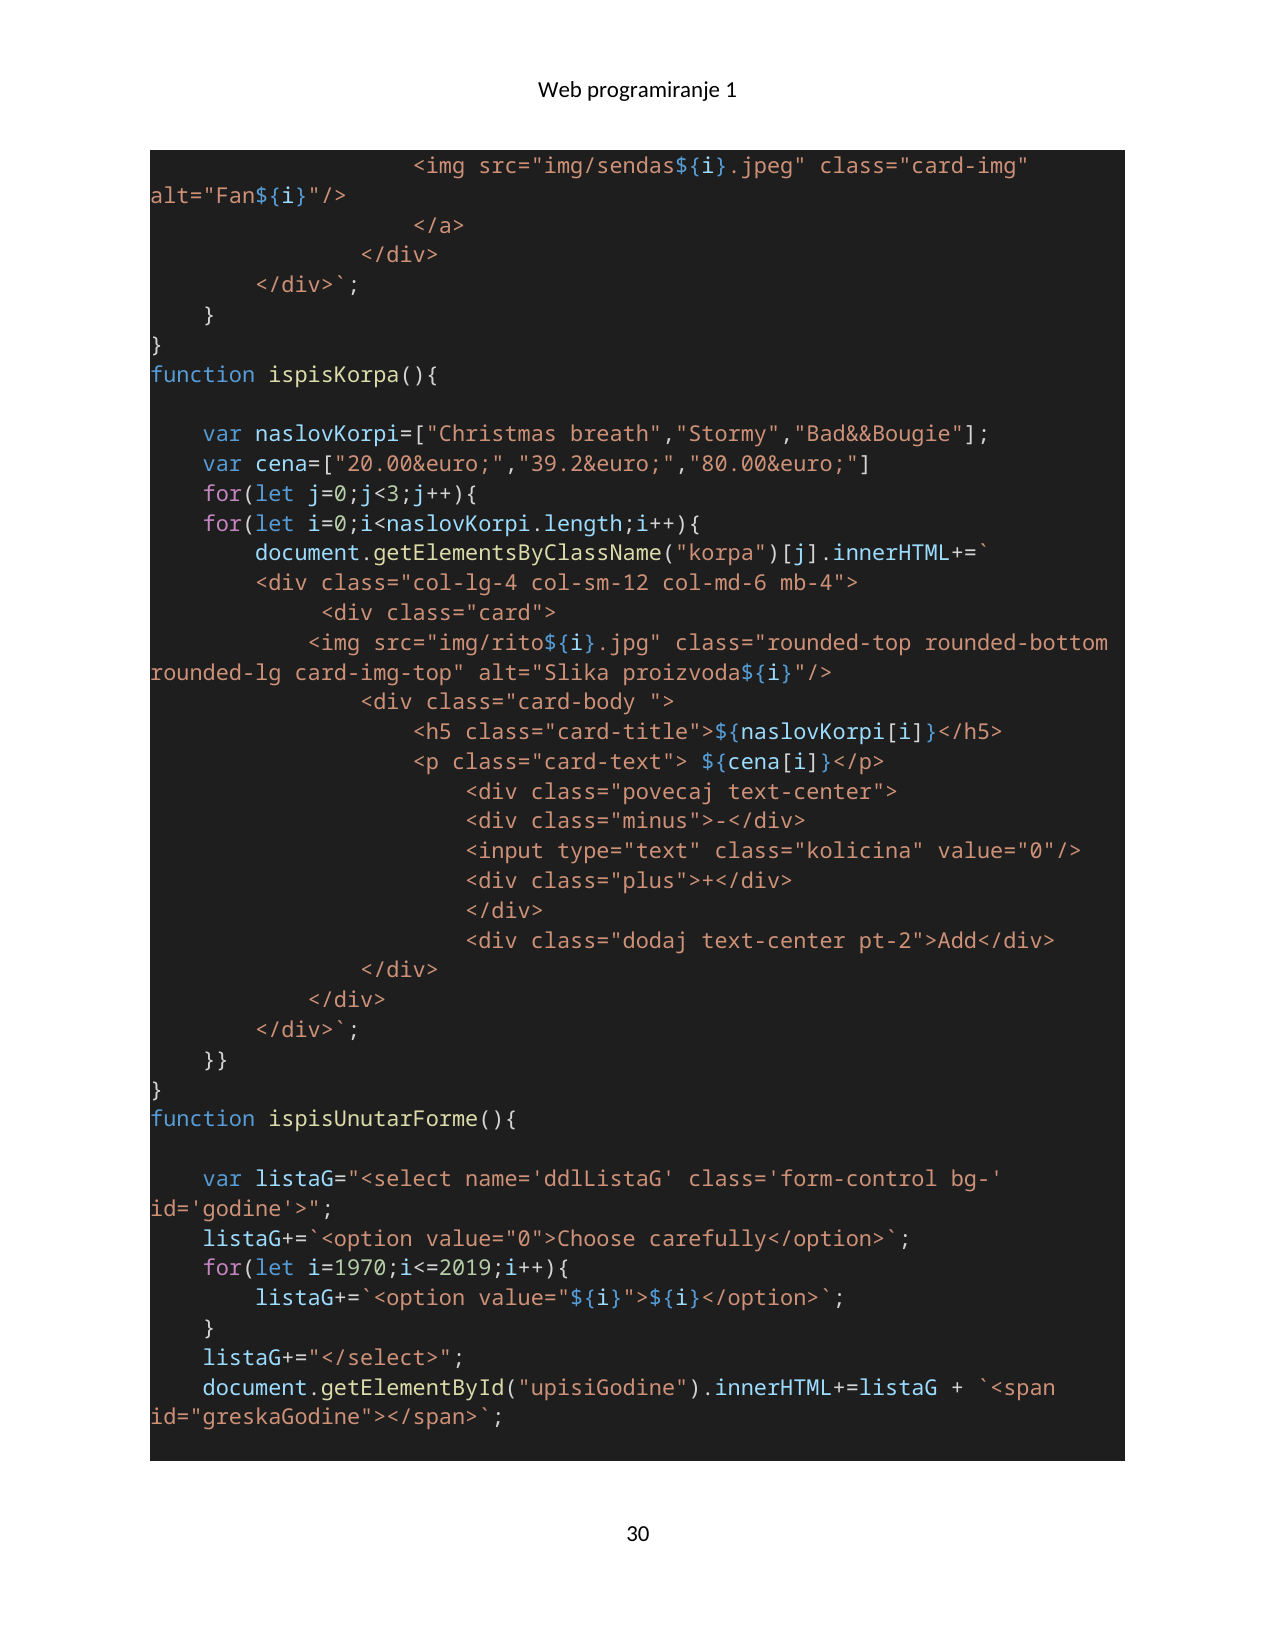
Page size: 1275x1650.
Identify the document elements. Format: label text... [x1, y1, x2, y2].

text <img src="img/rito${i}.jpg" class="rounded-top rounded-bottom rounded-lg card-img-top" alt="Slika proizvoda${i}"/> [150, 627, 1125, 686]
text listaG+=`<option value="0">Choose carefully</option>`; [150, 1222, 1125, 1252]
text function ispisUnutarForme(){ [150, 1103, 1125, 1133]
text } [150, 1312, 1125, 1342]
text <h5 class="card-title">${naslovKorpi[i]}</h5> [150, 716, 1125, 746]
text listaG+="</select>"; [150, 1342, 1125, 1371]
text var listaG="<select name='ddlListaG' class='form-control bg-' id='godine'>"; [150, 1163, 1125, 1222]
text <div class="card-body "> [150, 686, 1125, 716]
text var cena=["20.00&euro;","39.2&euro;","80.00&euro;"] [150, 448, 1125, 478]
text </a> [150, 209, 1125, 239]
text <div class="col-lg-4 col-sm-12 col-md-6 mb-4"> [150, 567, 1125, 597]
text <input type="text" class="kolicina" value="0"/> [150, 835, 1125, 865]
text document.getElementsByClassName("korpa")[j].innerHTML+=` [150, 537, 1125, 567]
text </div>`; [150, 1014, 1125, 1044]
text } [150, 1073, 1125, 1103]
text for(let i=1970;i<=2019;i++){ [150, 1252, 1125, 1282]
text for(let i=0;i<naslovKorpi.length;i++){ [150, 507, 1125, 537]
text <div class="minus">-</div> [150, 805, 1125, 835]
text }} [150, 1044, 1125, 1073]
text document.getElementById("upisiGodine").innerHTML+=listaG + `<span id="greskaGodine"></span>`; [150, 1371, 1125, 1431]
text </div> [150, 984, 1125, 1014]
text function ispisKorpa(){ [150, 358, 1125, 388]
text </div> [150, 895, 1125, 924]
text } [150, 329, 1125, 358]
text <div class="card"> [150, 597, 1125, 627]
text </div> [150, 239, 1125, 269]
text <p class="card-text"> ${cena[i]}</p> [150, 746, 1125, 776]
text <div class="dodaj text-center pt-2">Add</div> [150, 924, 1125, 954]
text listaG+=`<option value="${i}">${i}</option>`; [150, 1282, 1125, 1312]
text </div> [150, 954, 1125, 984]
text } [150, 299, 1125, 329]
text var naslovKorpi=["Christmas breath","Stormy","Bad&&Bougie"]; [150, 418, 1125, 448]
text <div class="plus">+</div> [150, 865, 1125, 895]
text <img src="img/sendas${i}.jpeg" class="card-img" alt="Fan${i}"/> [150, 150, 1125, 209]
text <div class="povecaj text-center"> [150, 776, 1125, 805]
text </div>`; [150, 269, 1125, 299]
text for(let j=0;j<3;j++){ [150, 478, 1125, 507]
